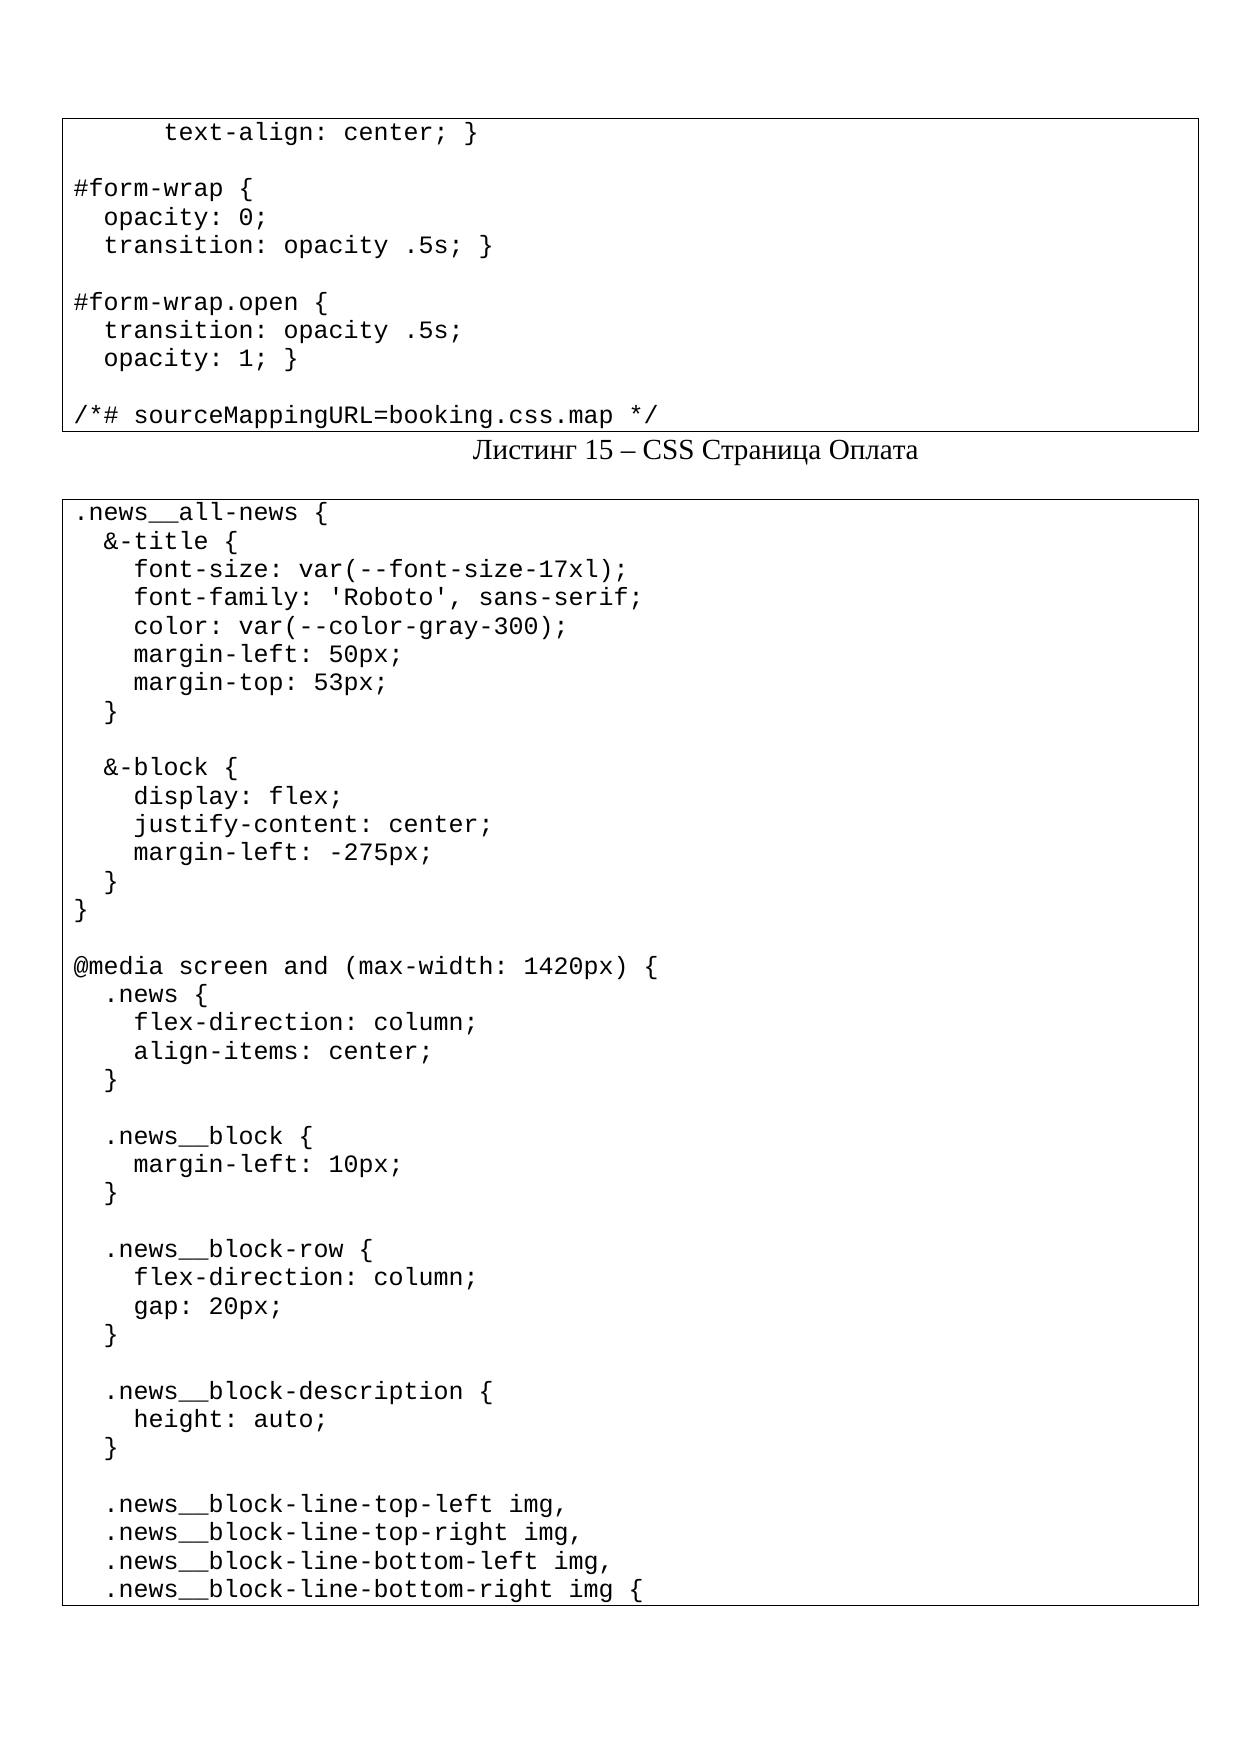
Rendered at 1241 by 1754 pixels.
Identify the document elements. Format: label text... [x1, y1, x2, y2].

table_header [63, 500, 1198, 1605]
text Листинг 15 – CSS Страница Оплата [136, 432, 1181, 465]
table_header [63, 119, 1198, 431]
